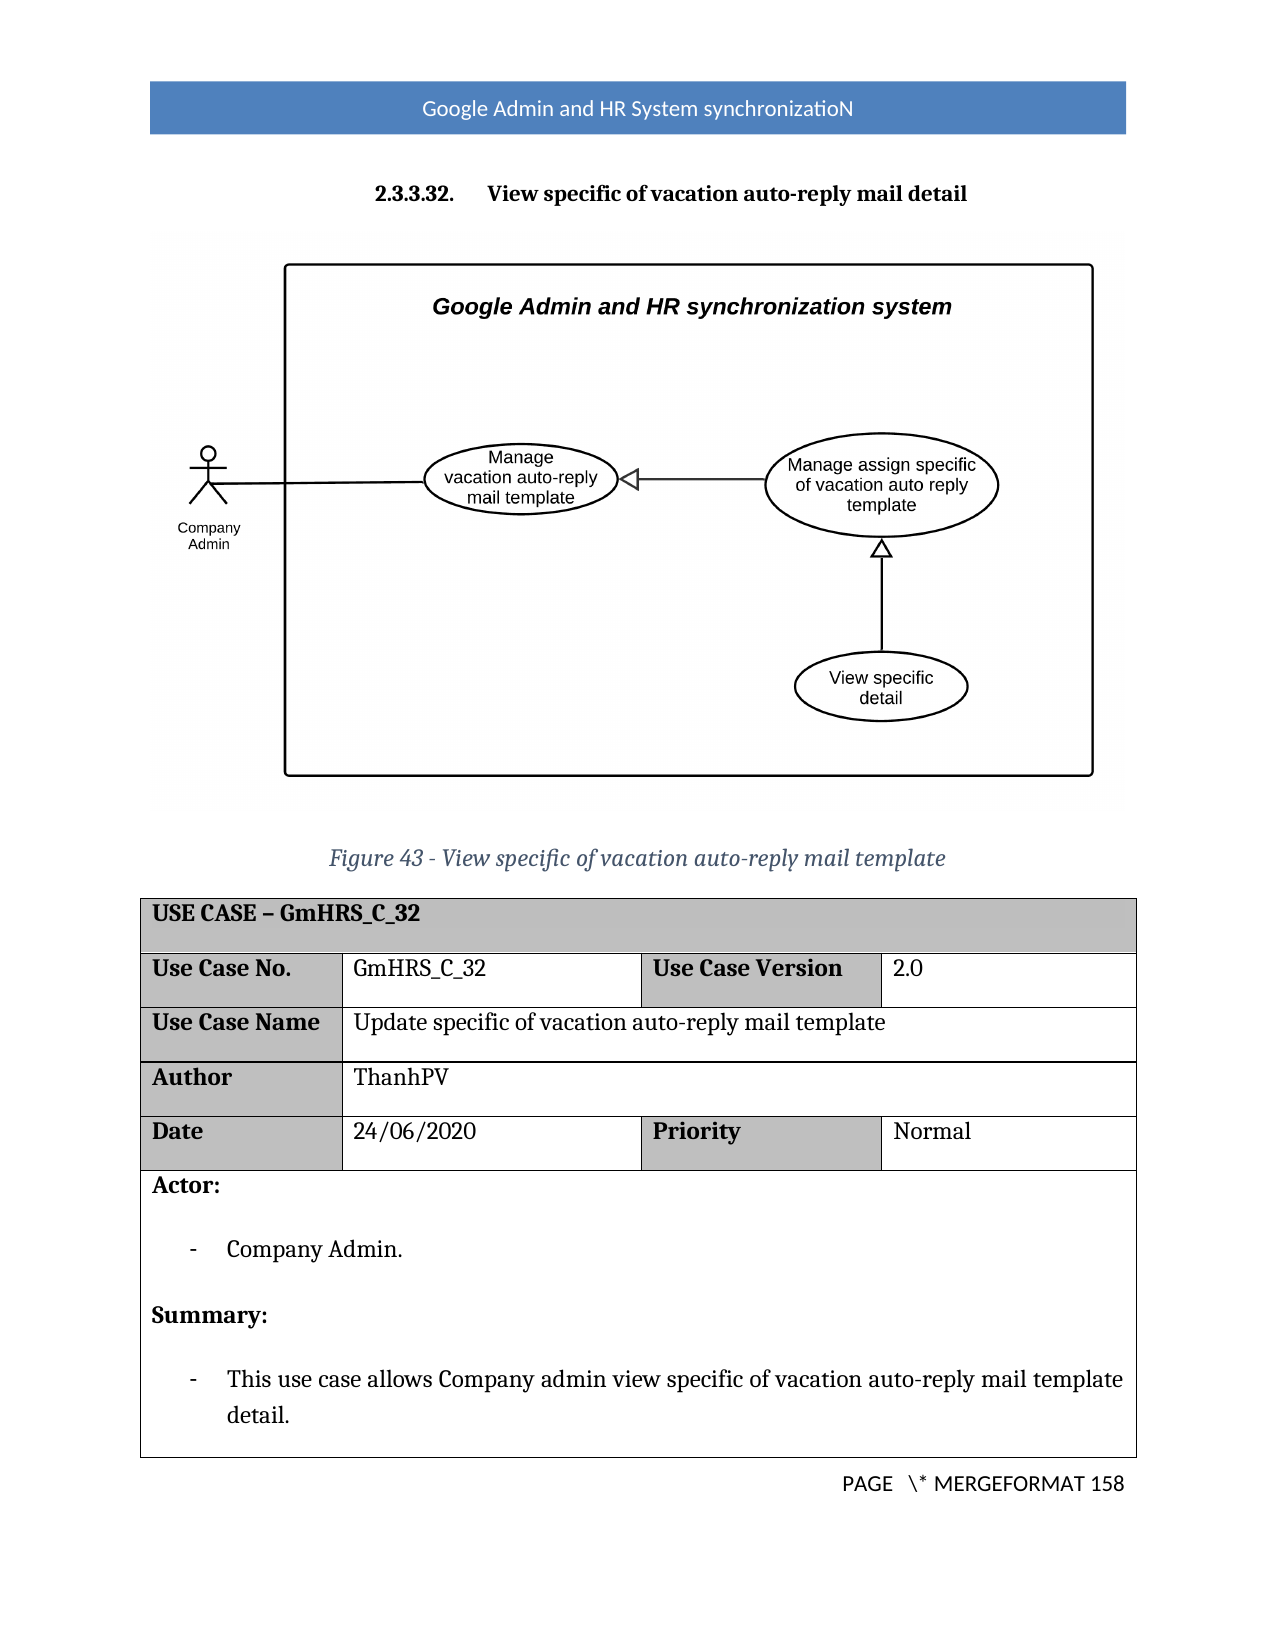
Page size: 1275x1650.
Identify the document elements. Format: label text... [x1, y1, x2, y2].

table_cell GmHRS_C_32 [343, 954, 641, 1007]
table_cell Use Case Version [642, 954, 881, 1007]
table_cell Use Case No. [141, 954, 342, 1007]
table_cell Use Case Name [141, 1008, 342, 1061]
table_cell Date [141, 1117, 342, 1170]
picture [150, 231, 1125, 811]
table_cell Normal [882, 1117, 1136, 1170]
table_cell 24/06/2020 [343, 1117, 641, 1170]
text Figure 43 - View specific of vacation auto-reply mail template [150, 844, 1125, 873]
table_cell Priority [642, 1117, 881, 1170]
subtitle View specific of vacation auto-reply mail detail [375, 181, 1125, 207]
table_cell Update specific of vacation auto-reply mail template [343, 1008, 1136, 1061]
table_cell Author [141, 1063, 342, 1116]
table_cell ThanhPV [343, 1063, 1136, 1116]
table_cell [141, 1171, 1136, 1457]
table_header USE CASE – GmHRS_C_32 [141, 899, 1136, 952]
table_cell 2.0 [882, 954, 1136, 1007]
